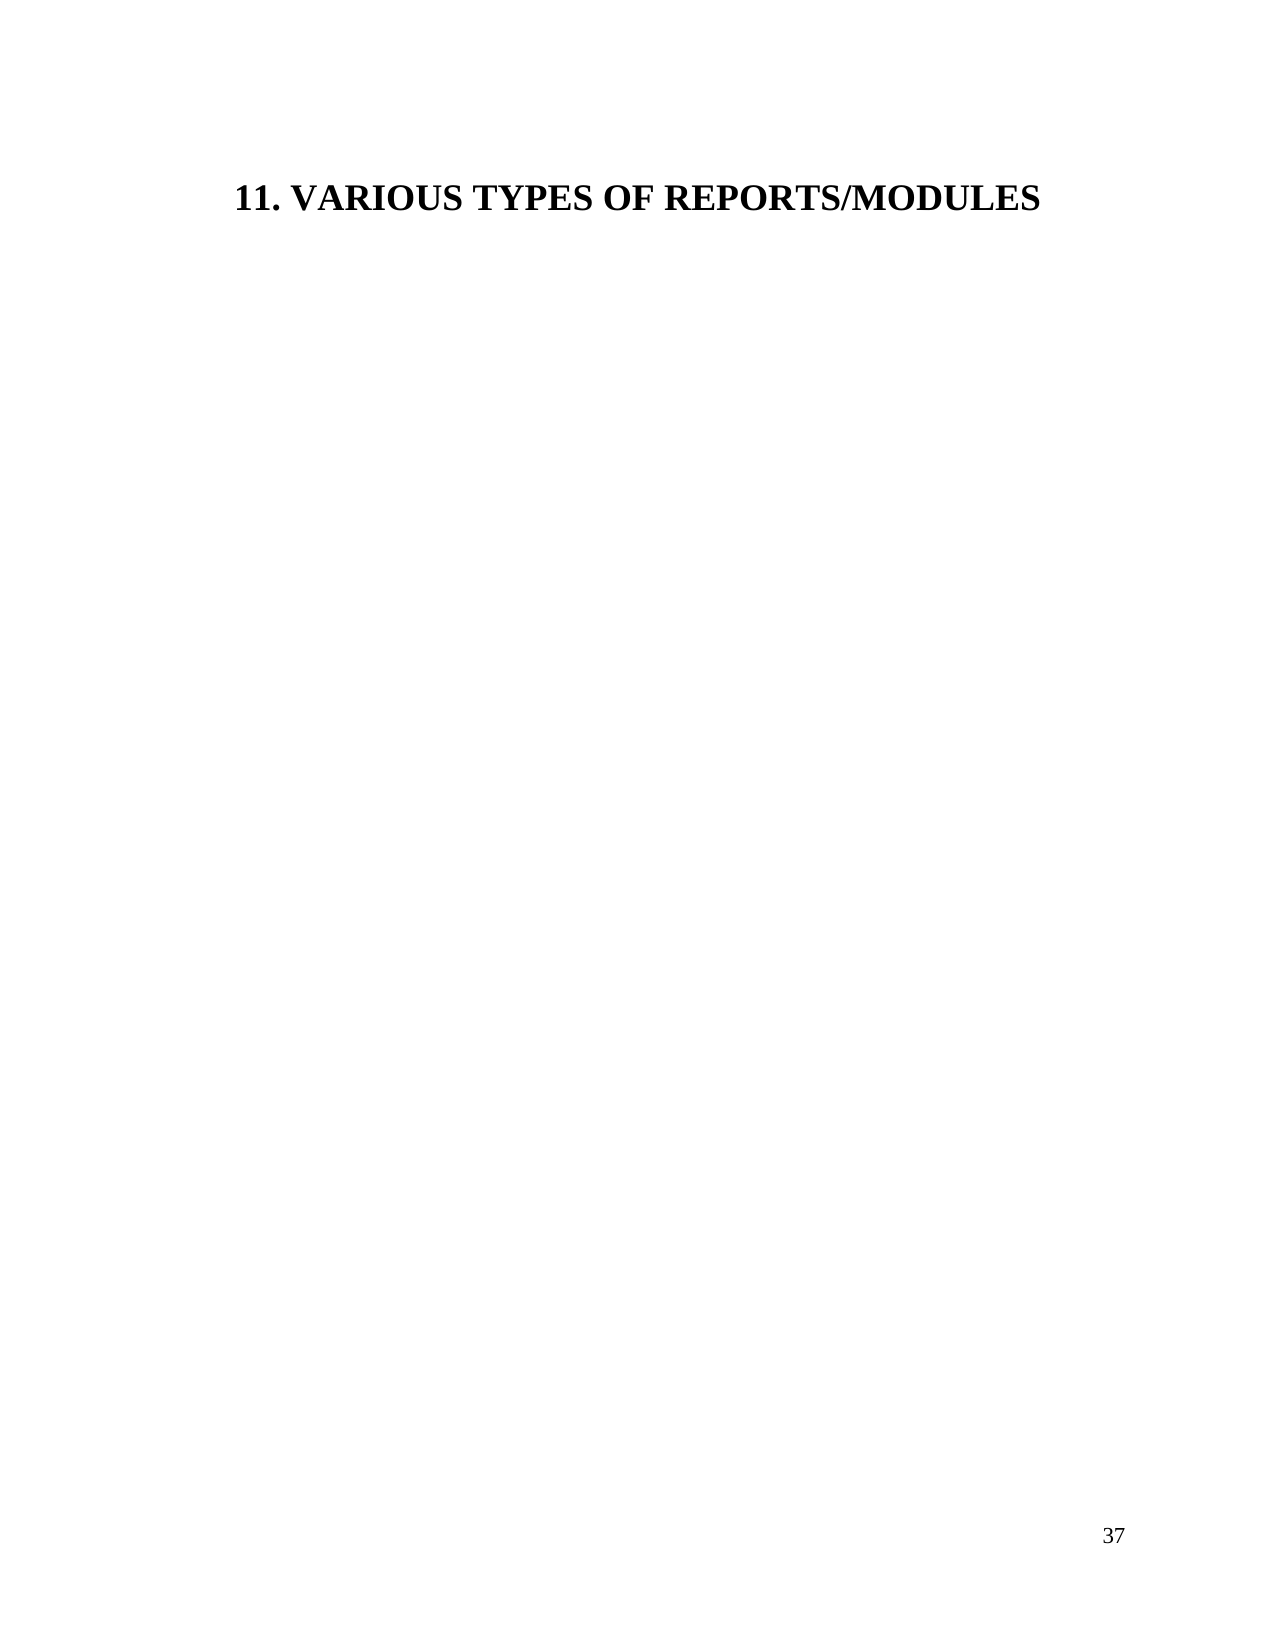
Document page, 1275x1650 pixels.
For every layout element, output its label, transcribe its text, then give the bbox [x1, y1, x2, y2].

subtitle 11. VARIOUS TYPES OF REPORTS/MODULES [150, 175, 1125, 218]
